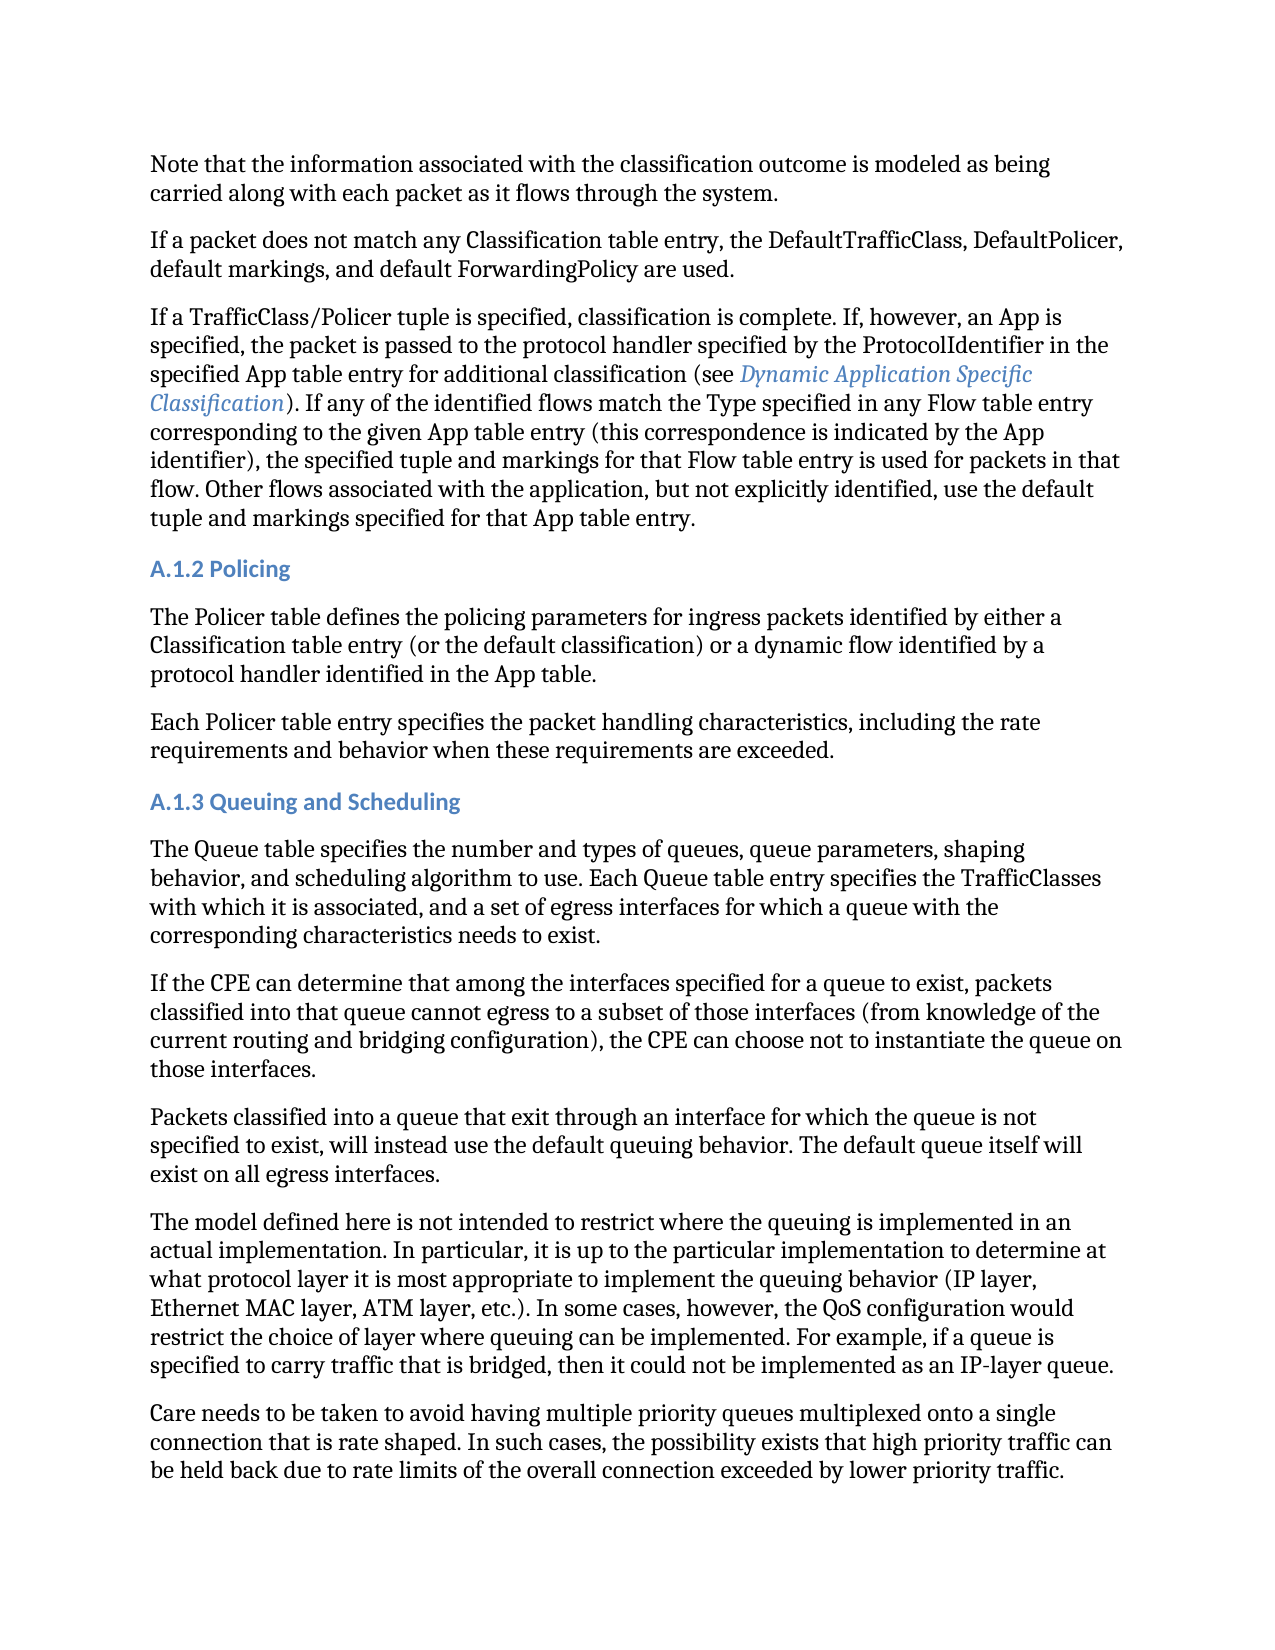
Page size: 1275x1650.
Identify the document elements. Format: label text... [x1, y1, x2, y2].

subtitle A.1.2 Policing [150, 553, 1125, 584]
text Each Policer table entry specifies the packet handling characteristics, including the rate requirements and behavior when these requirements are exceeded. [150, 708, 1125, 765]
text The model defined here is not intended to restrict where the queuing is implemented in an actual implementation. In particular, it is up to the particular implementation to determine at what protocol layer it is most appropriate to implement the queuing behavior (IP layer, Ethernet MAC layer, ATM layer, etc.). In some cases, however, the QoS configuration would restrict the choice of layer where queuing can be implemented. For example, if a queue is specified to carry traffic that is bridged, then it could not be implemented as an IP-layer queue. [150, 1208, 1125, 1380]
text If a TrafficClass/Policer tuple is specified, classification is complete. If, however, an App is specified, the packet is passed to the protocol handler specified by the ProtocolIdentifier in the specified App table entry for additional classification (see Dynamic Application Specific Classification). If any of the identified flows match the Type specified in any Flow table entry corresponding to the given App table entry (this correspondence is indicated by the App identifier), the specified tuple and markings for that Flow table entry is used for packets in that flow. Other flows associated with the application, but not explicitly identified, use the default tuple and markings specified for that App table entry. [150, 302, 1125, 532]
text Packets classified into a queue that exit through an interface for which the queue is not specified to exist, will instead use the default queuing behavior. The default queue itself will exist on all egress interfaces. [150, 1103, 1125, 1189]
subtitle A.1.3 Queuing and Scheduling [150, 786, 1125, 816]
text The Queue table specifies the number and types of queues, queue parameters, shaping behavior, and scheduling algorithm to use. Each Queue table entry specifies the TrafficClasses with which it is associated, and a set of egress interfaces for which a queue with the corresponding characteristics needs to exist. [150, 835, 1125, 950]
text Note that the information associated with the classification outcome is modeled as being carried along with each packet as it flows through the system. [150, 150, 1125, 207]
text The Policer table defines the policing parameters for ingress packets identified by either a Classification table entry (or the default classification) or a dynamic flow identified by a protocol handler identified in the App table. [150, 603, 1125, 689]
text If the CPE can determine that among the interfaces specified for a queue to exist, packets classified into that queue cannot egress to a subset of those interfaces (from knowledge of the current routing and bridging configuration), the CPE can choose not to instantiate the queue on those interfaces. [150, 969, 1125, 1084]
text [150, 1399, 1125, 1485]
text If a packet does not match any Classification table entry, the DefaultTrafficClass, DefaultPolicer, default markings, and default ForwardingPolicy are used. [150, 226, 1125, 284]
